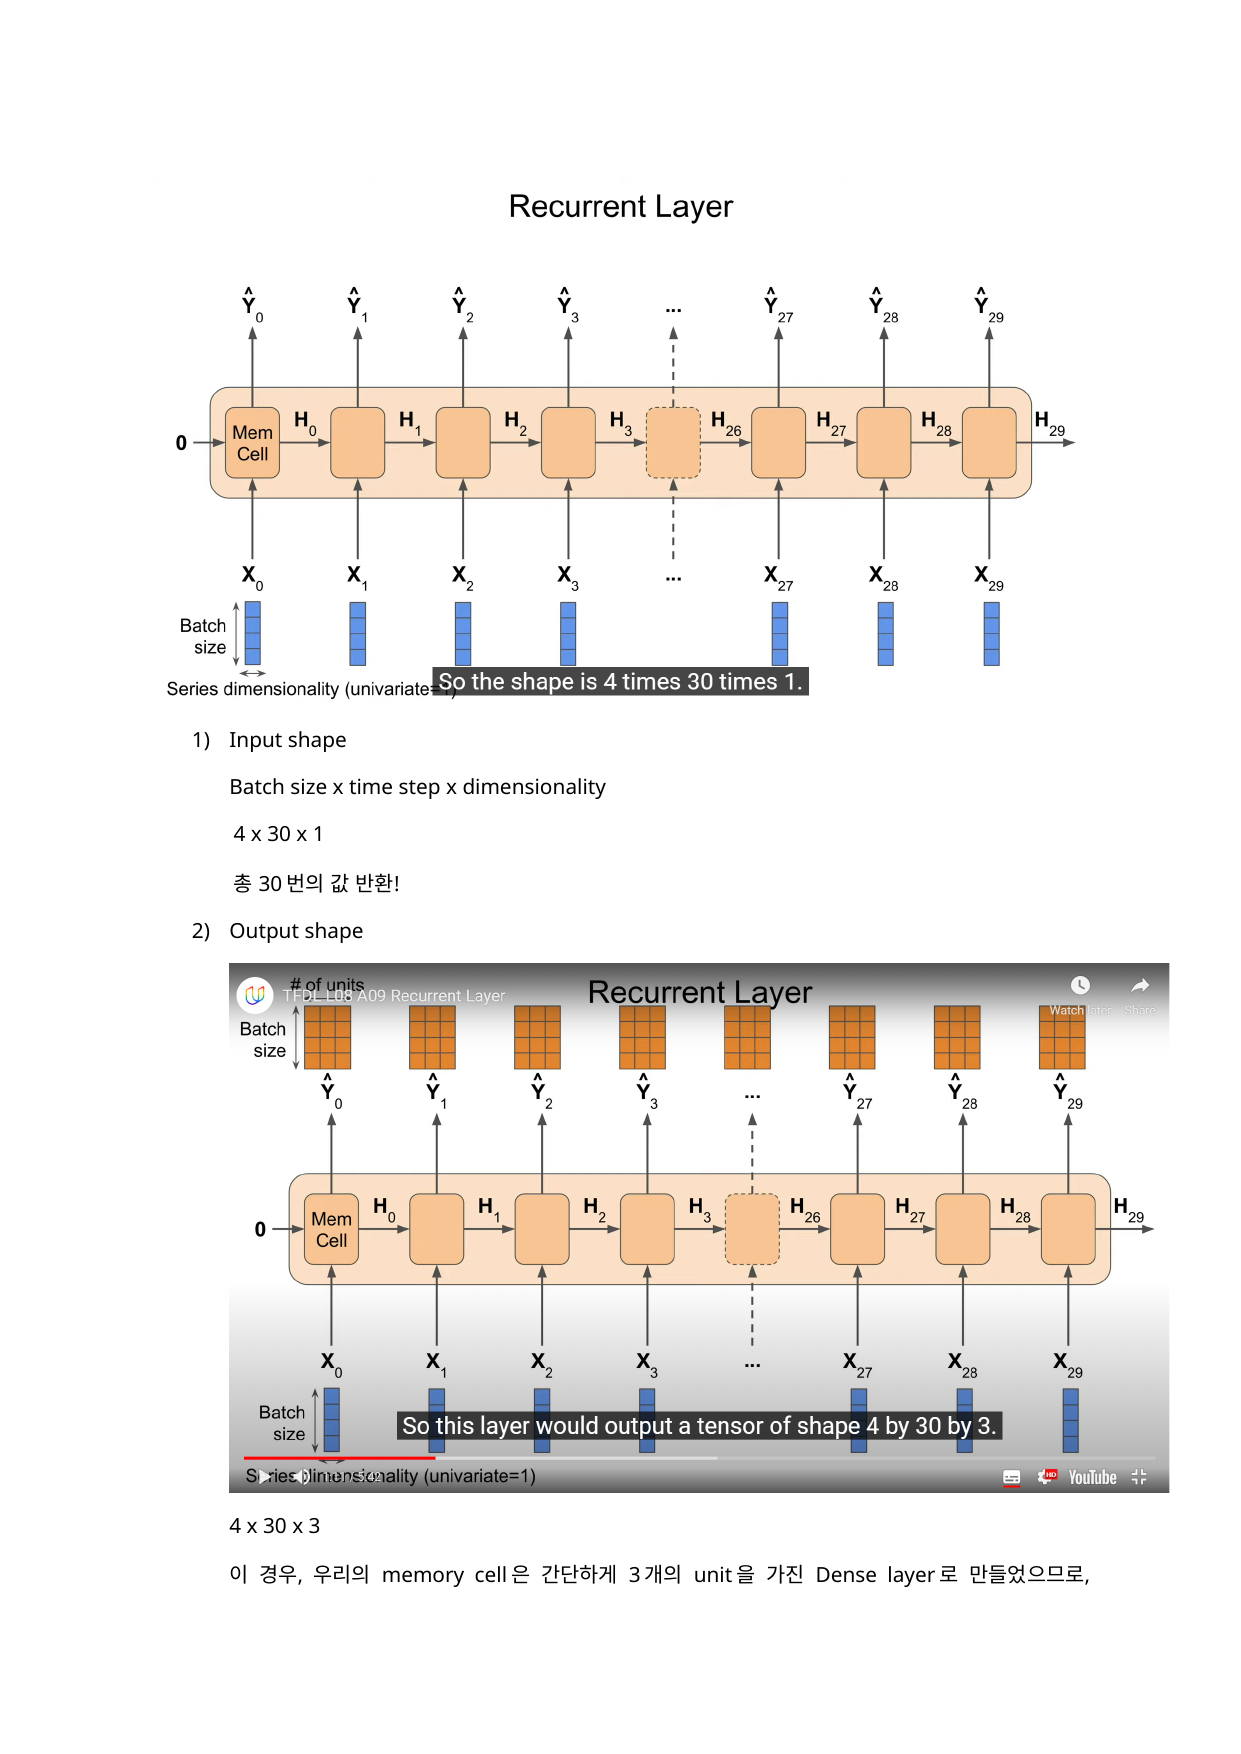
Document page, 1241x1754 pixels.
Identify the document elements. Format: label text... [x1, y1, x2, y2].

list Input shape [192, 725, 1090, 753]
text 4 x 30 x 1 [150, 819, 1090, 848]
list Batch size x time step x dimensionality [229, 772, 1090, 801]
list Output shape [192, 916, 1090, 944]
picture [150, 177, 1091, 706]
picture [229, 963, 1170, 1493]
list 4 x 30 x 3 [229, 1511, 1090, 1539]
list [229, 1558, 1090, 1589]
text 총 30번의 값 반환! [150, 867, 1090, 897]
